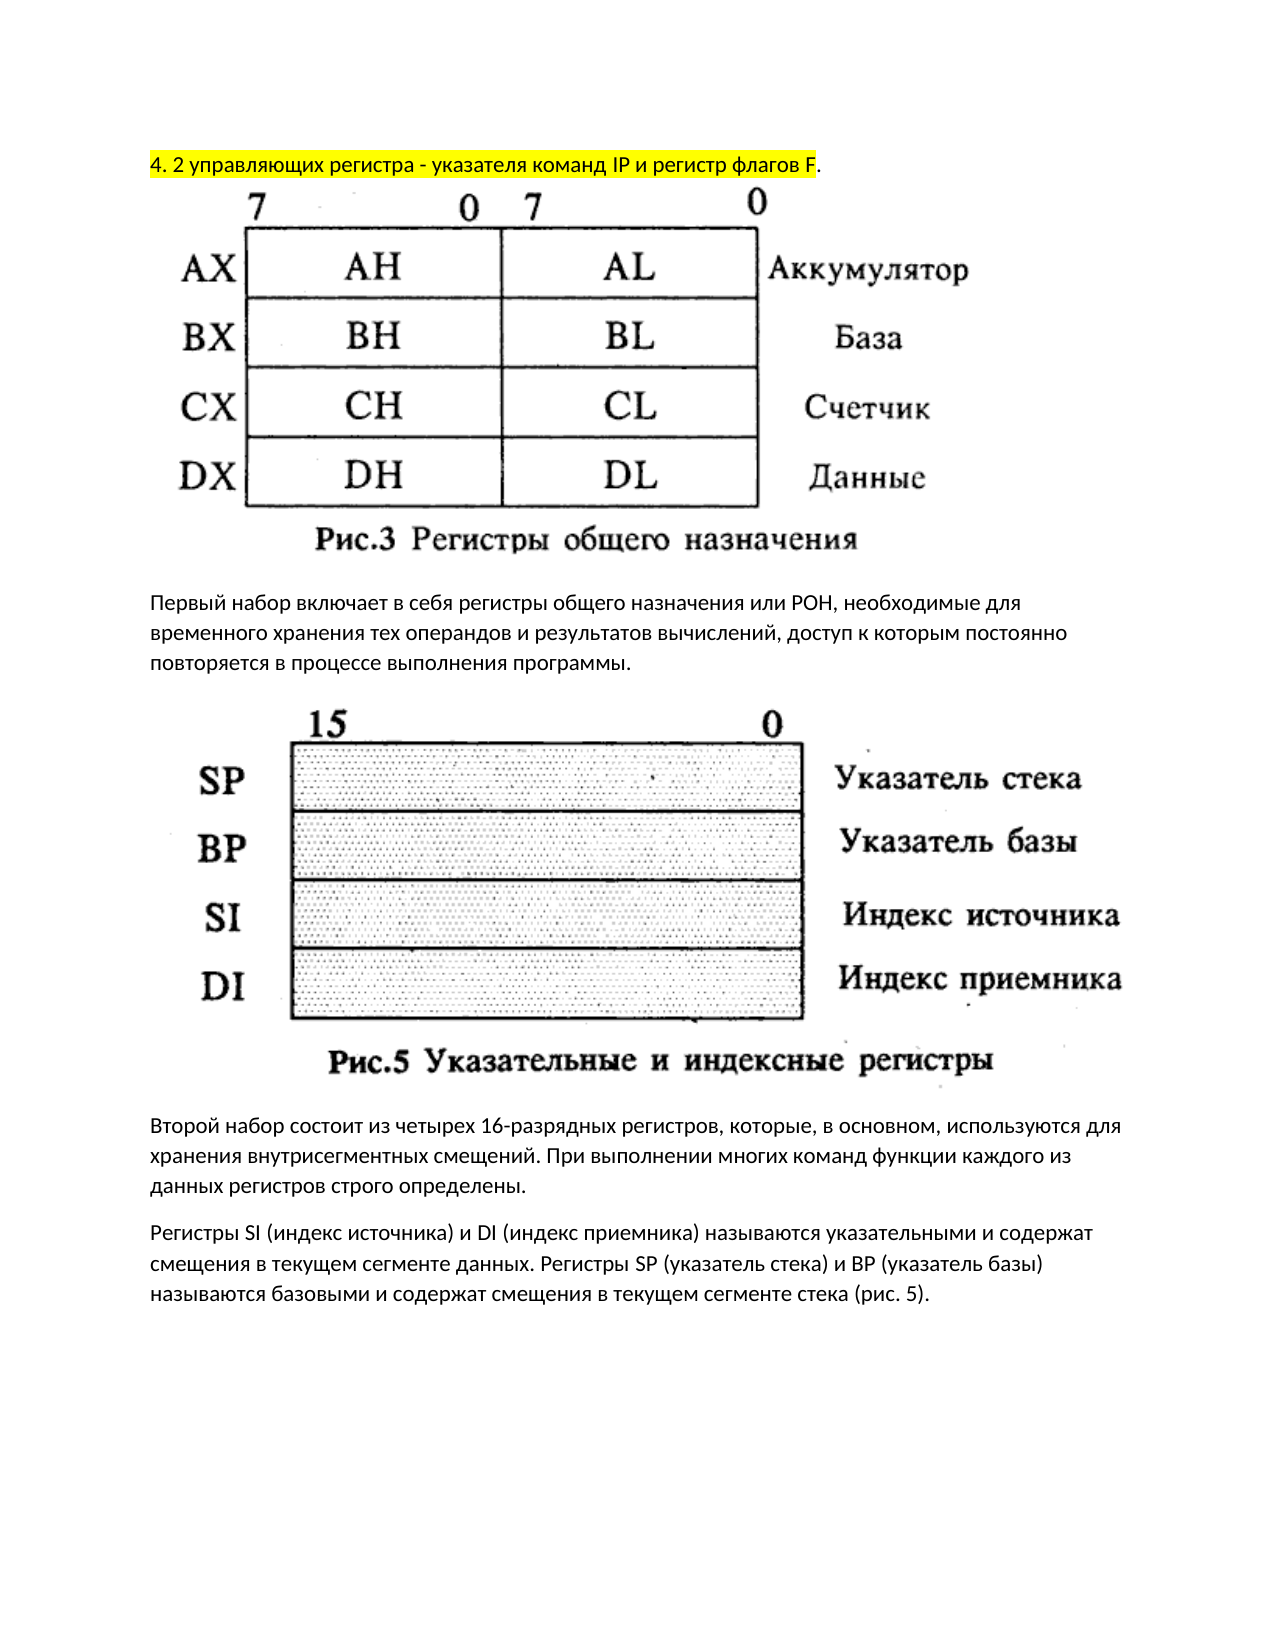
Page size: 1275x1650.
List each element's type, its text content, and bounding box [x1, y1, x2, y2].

text Второй набор состоит из четырех 16-разрядных регистров, которые, в основном, используются для хранения внутрисегментных смещений. При выполнении многих команд функции каждого из данных регистров строго определены. [150, 1111, 1125, 1199]
picture [150, 695, 1125, 1093]
text Первый набор включает в себя регистры общего назначения или РОН, необходимые для временного хранения тех операндов и результатов вычислений, доступ к которым постоянно повторяется в процессе выполнения программы. [150, 588, 1125, 677]
picture [150, 180, 977, 570]
text Регистры SI (индекс источника) и DI (индекс приемника) называются указательными и содержат смещения в текущем сегменте данных. Регистры SP (указатель стека) и ВР (указатель базы) называются базовыми и содержат смещения в текущем сегменте стека (рис. 5). [150, 1218, 1125, 1307]
